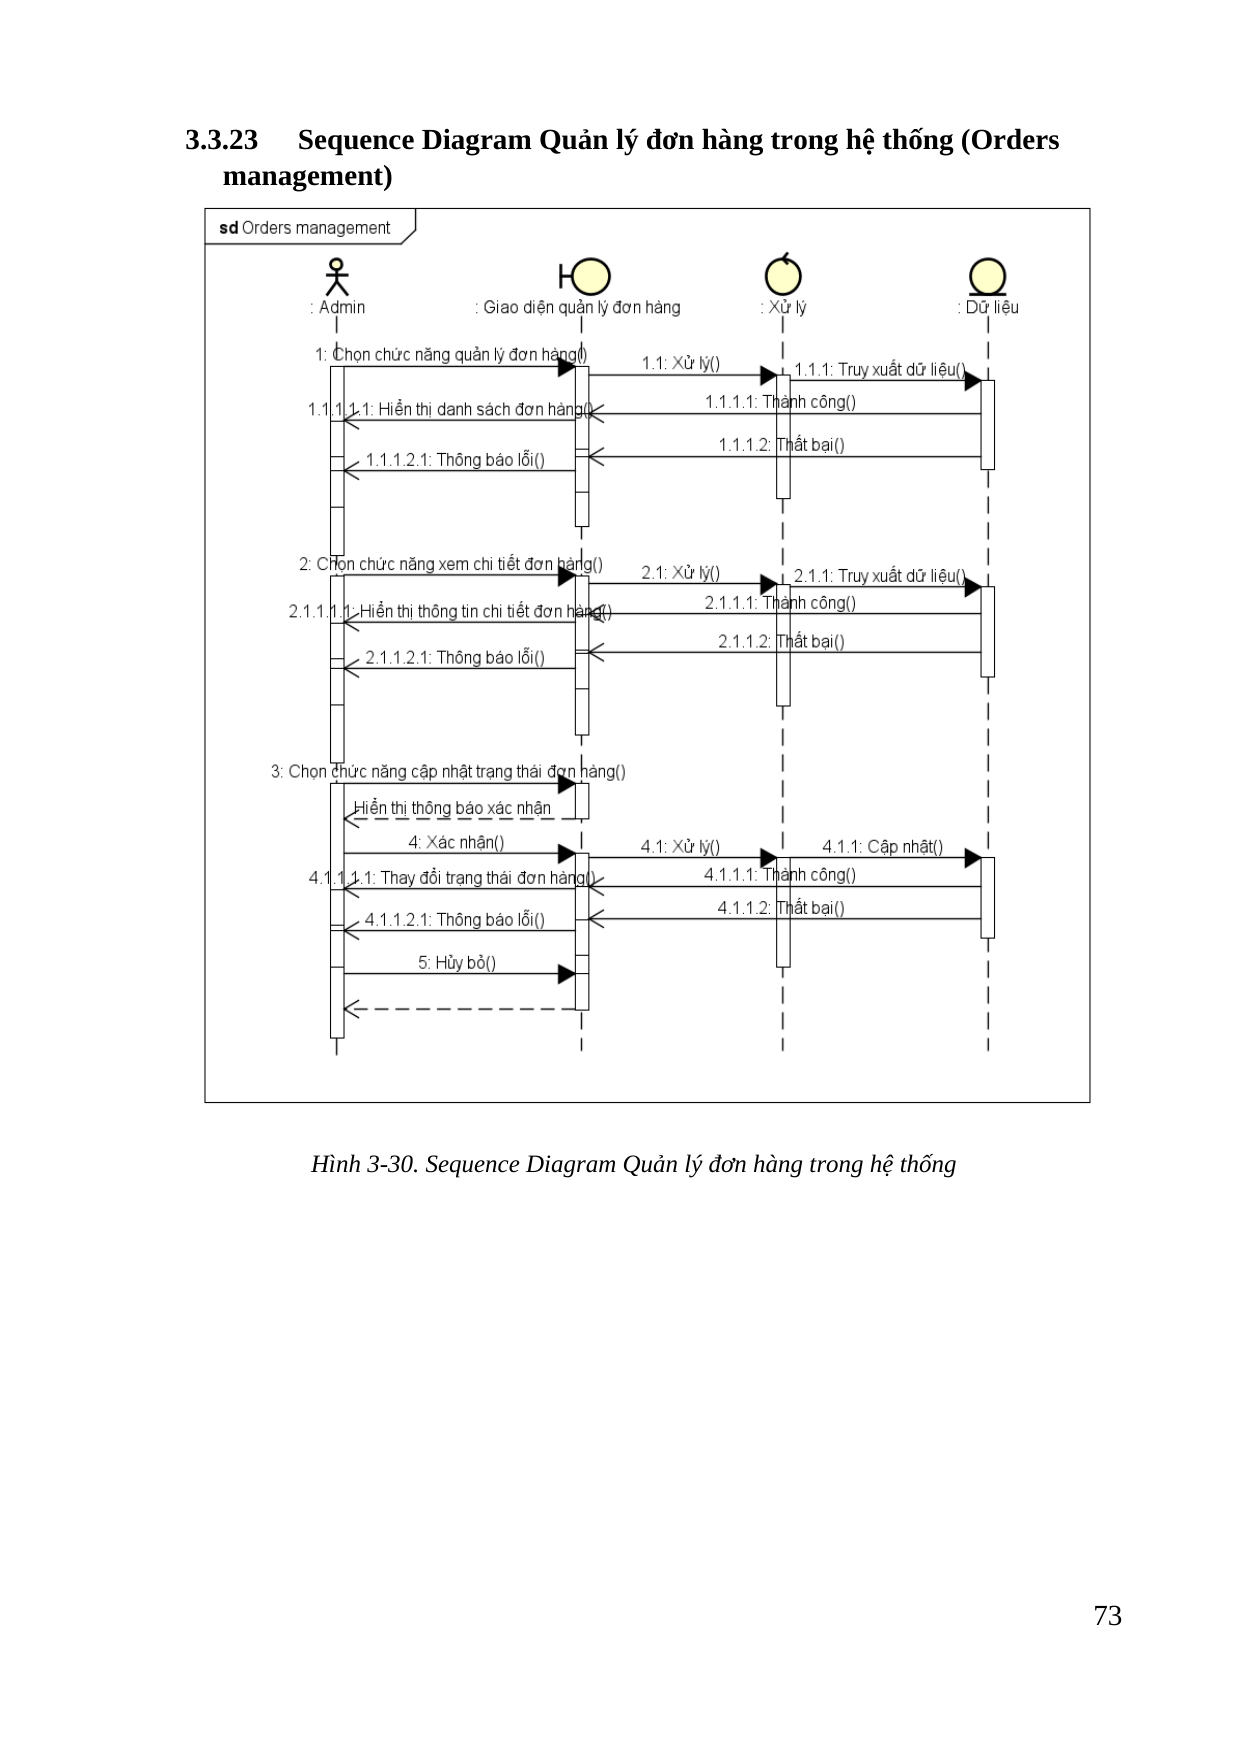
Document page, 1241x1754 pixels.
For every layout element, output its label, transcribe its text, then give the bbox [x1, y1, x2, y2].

subtitle Sequence Diagram Quản lý đơn hàng trong hệ thống (Orders management) [185, 122, 1122, 192]
text Hình 3-30. Sequence Diagram Quản lý đơn hàng trong hệ thống [148, 1149, 1122, 1178]
picture [191, 194, 1104, 1116]
